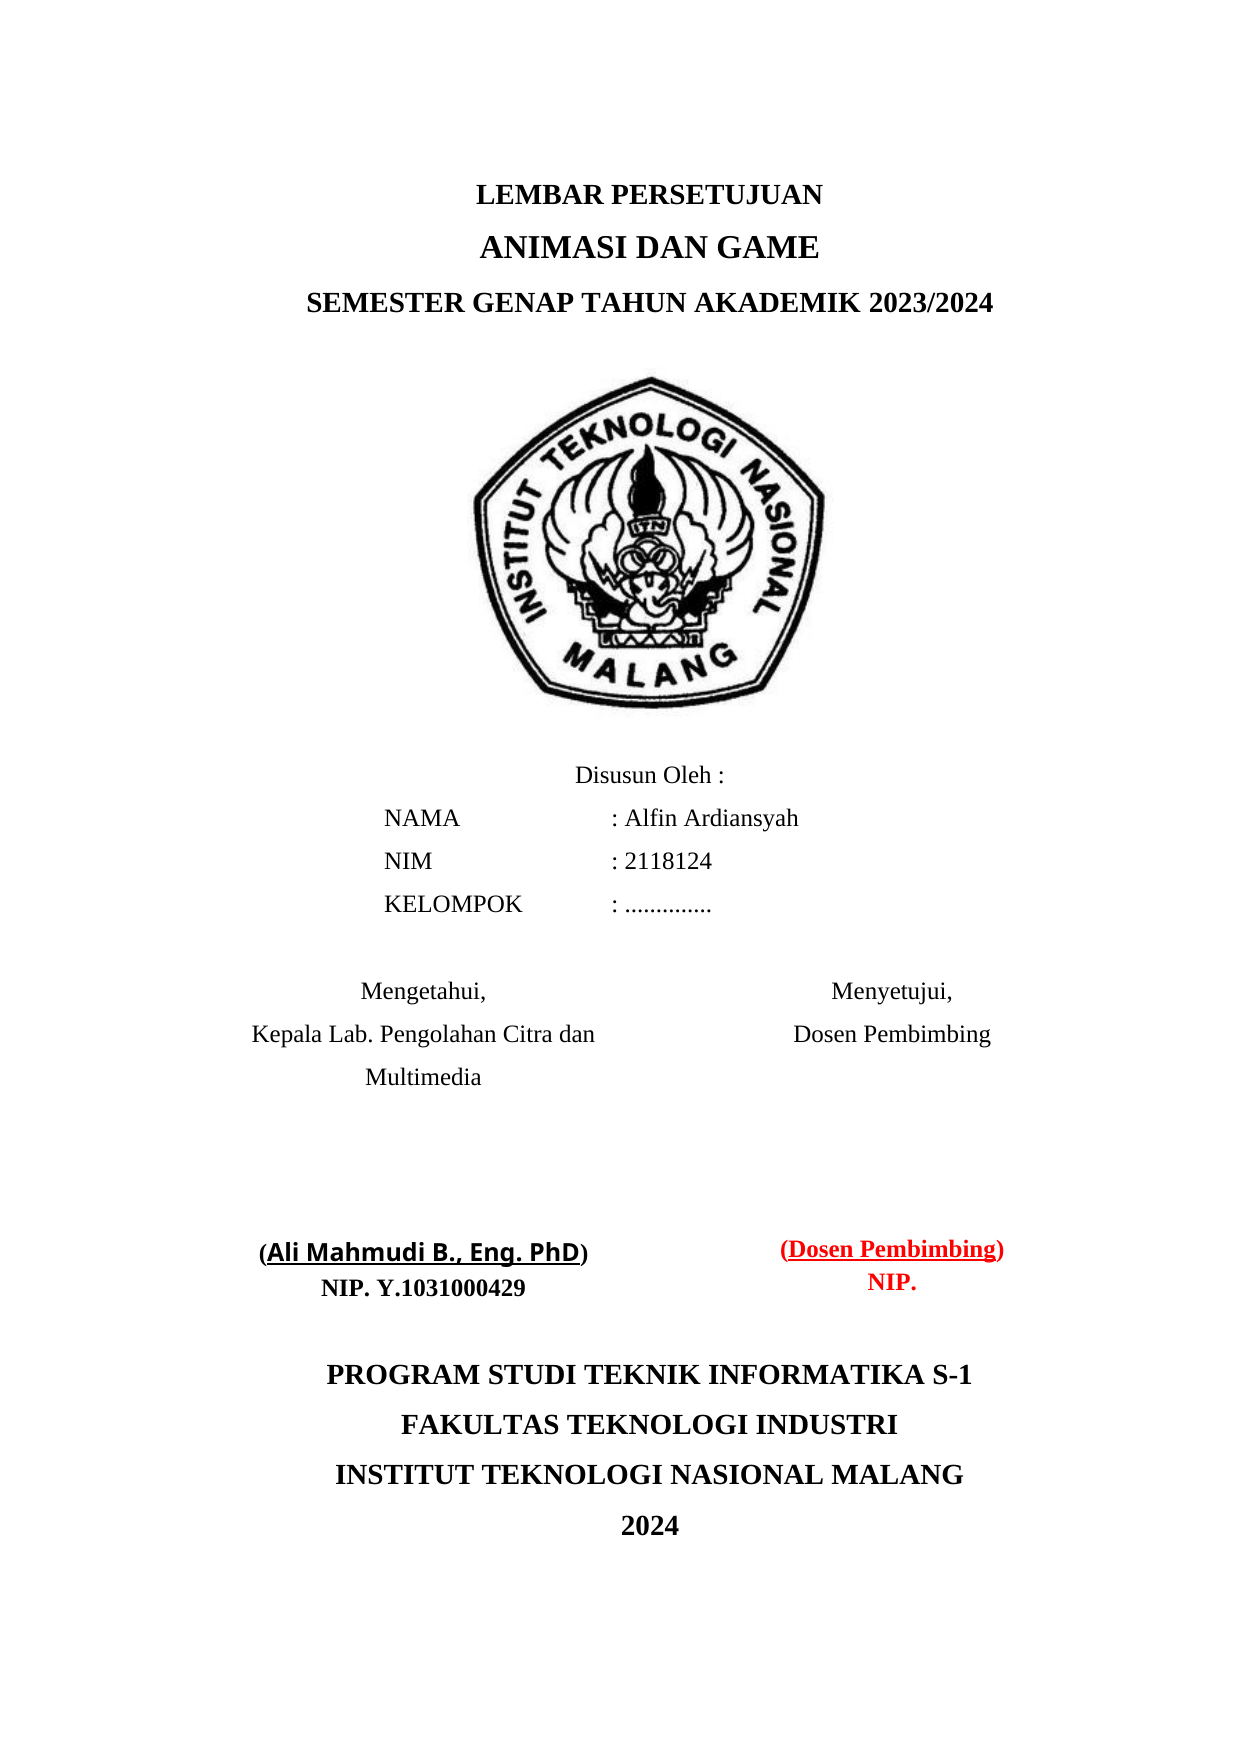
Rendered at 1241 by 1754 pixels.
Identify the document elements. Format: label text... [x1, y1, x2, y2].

text KELOMPOK : .............. [384, 889, 1063, 918]
text FAKULTAS TEKNOLOGI INDUSTRI [236, 1407, 1063, 1441]
table_header Mengetahui, Kepala Lab. Pengolahan Citra dan Multimedia [180, 976, 667, 1105]
text LEMBAR PERSETUJUAN [236, 177, 1063, 211]
table_cell (Dosen Pembimbing) NIP. [667, 1105, 1117, 1307]
text NIM : 2118124 [384, 846, 1063, 875]
table_cell (Ali Mahmudi B., Eng. PhD) NIP. Y.1031000429 [180, 1105, 667, 1307]
text SEMESTER GENAP TAHUN AKADEMIK 2023/2024 [236, 285, 1063, 318]
text ANIMASI DAN GAME [236, 227, 1063, 266]
text INSTITUT TEKNOLOGI NASIONAL MALANG [236, 1457, 1063, 1491]
table_header Menyetujui, Dosen Pembimbing [667, 976, 1117, 1105]
text 2024 [236, 1508, 1063, 1541]
text PROGRAM STUDI TEKNIK INFORMATIKA S-1 [236, 1357, 1063, 1390]
text Disusun Oleh : [236, 760, 1063, 789]
text NAMA : Alfin Ardiansyah [384, 803, 1063, 832]
